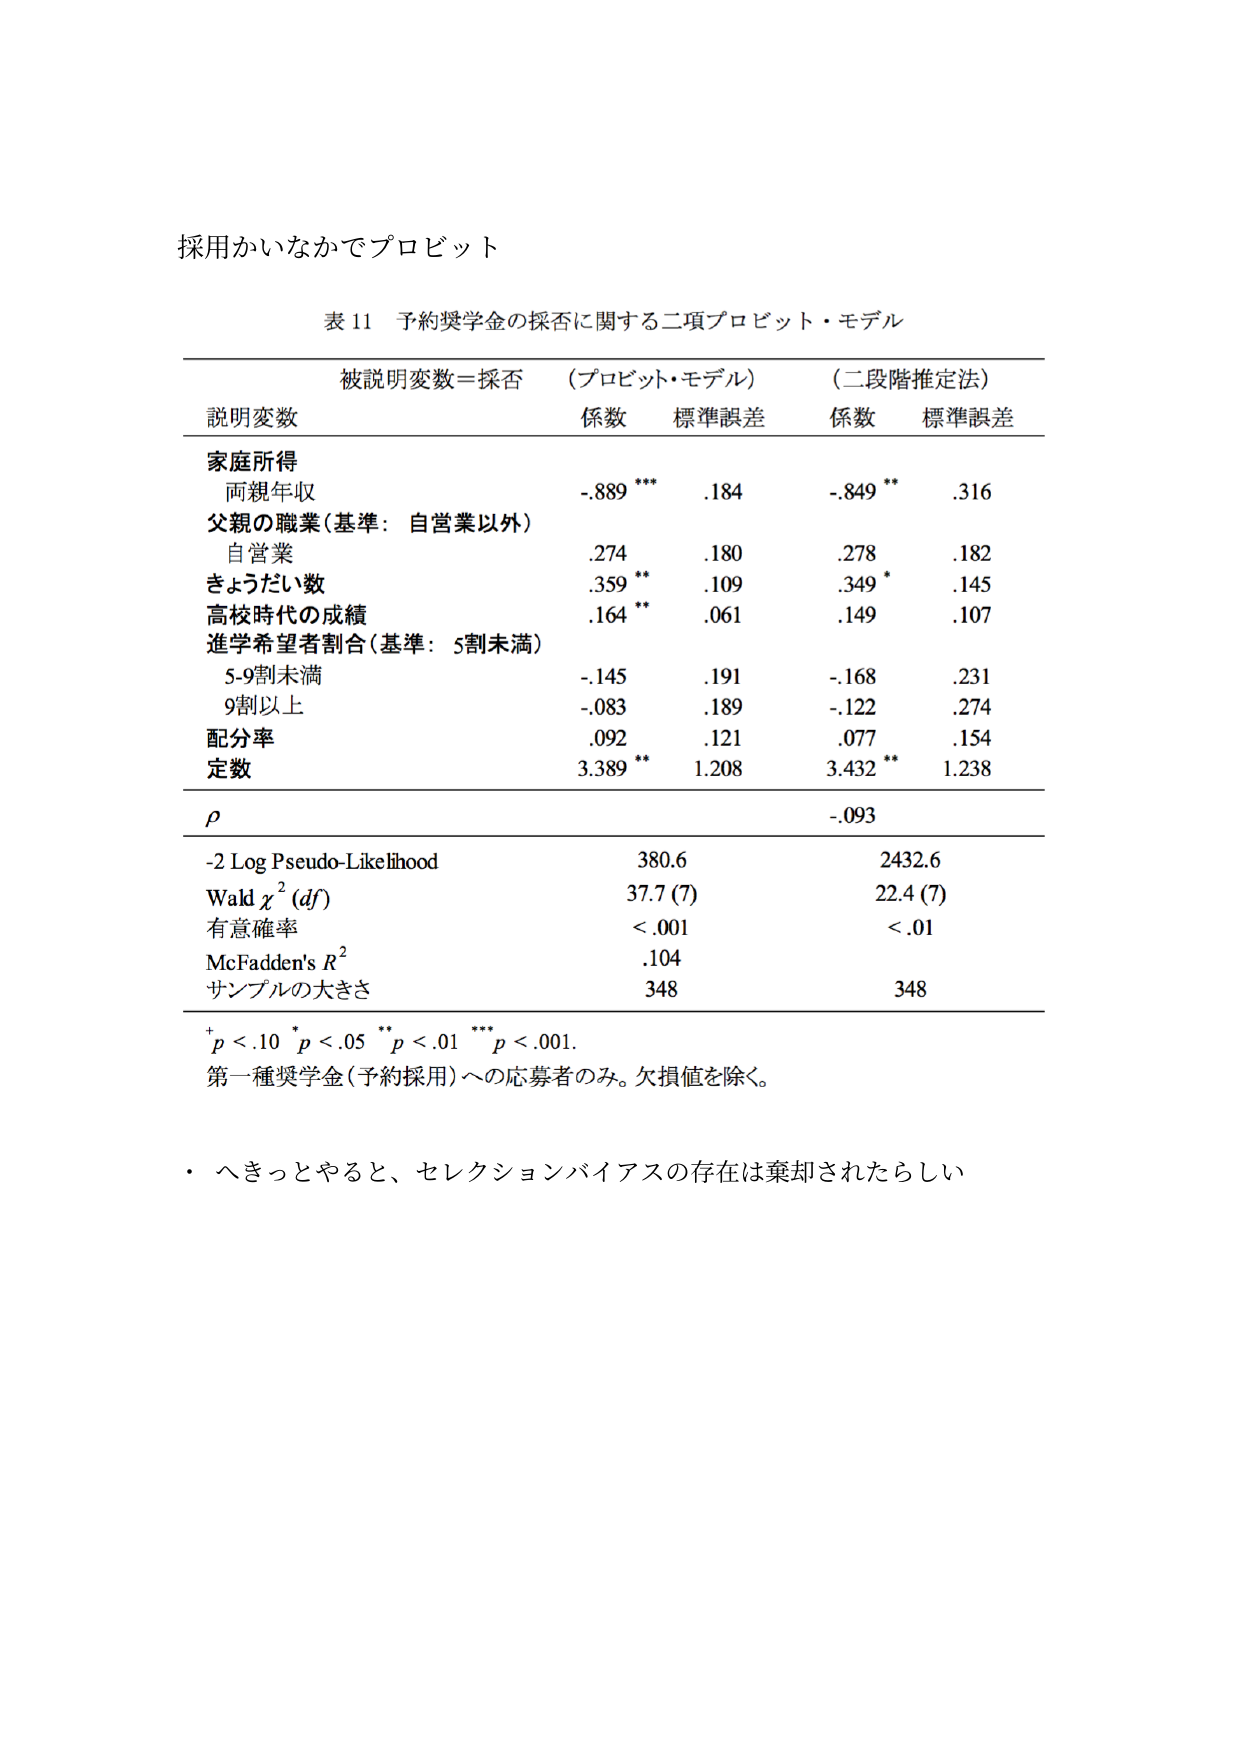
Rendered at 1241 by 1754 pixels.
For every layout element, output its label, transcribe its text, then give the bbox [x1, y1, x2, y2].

text 採用かいなかでプロビット [177, 225, 1063, 267]
list へきっとやると、セレクションバイアスの存在は棄却されたらしい [177, 1150, 1063, 1192]
picture [177, 291, 1061, 1097]
